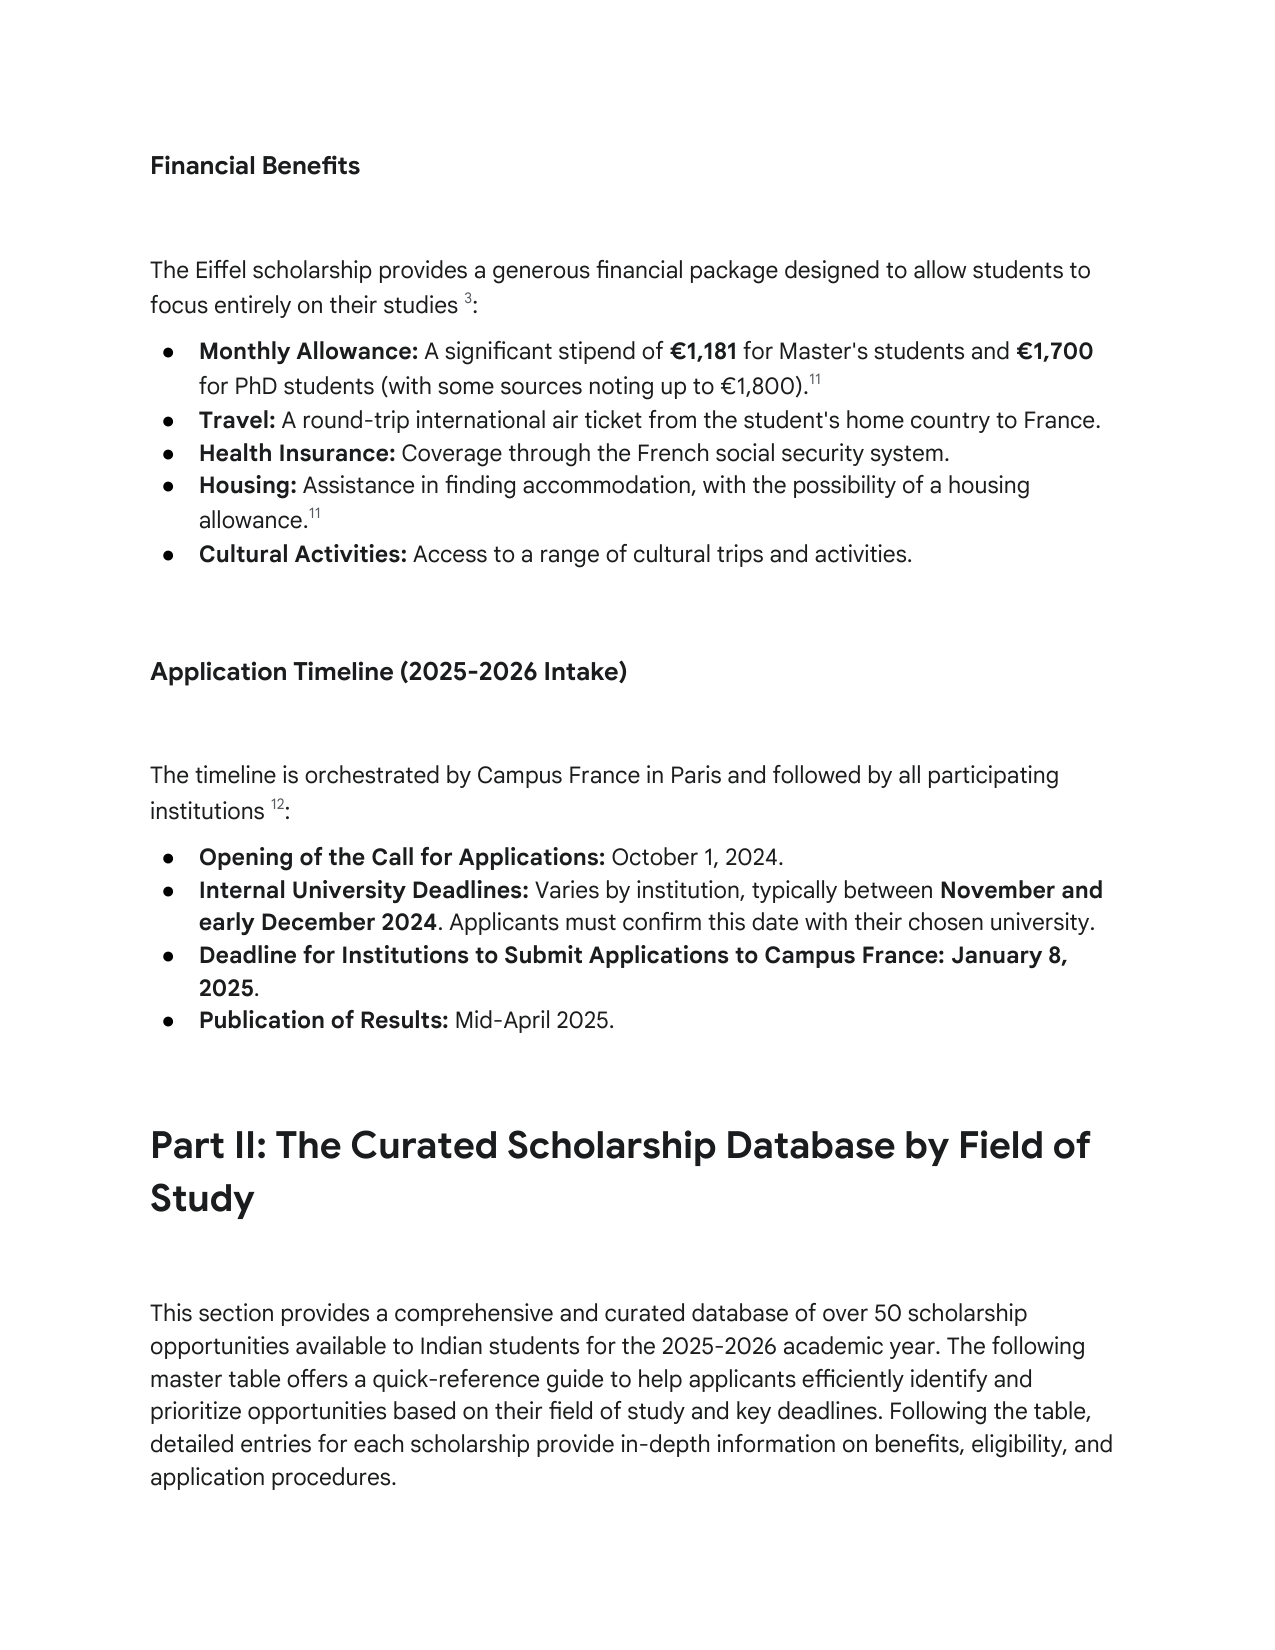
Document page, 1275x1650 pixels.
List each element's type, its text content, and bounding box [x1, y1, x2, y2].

list Cultural Activities: Access to a range of cultural trips and activities. [161, 540, 1125, 569]
text The Eiffel scholarship provides a generous financial package designed to allow students to focus entirely on their studies 3: [150, 256, 1125, 320]
list Opening of the Call for Applications: October 1, 2024. [161, 843, 1125, 872]
list Monthly Allowance: A significant stipend of €1,181 for Master's students and €1,700 for PhD students (with some sources noting up to €1,800).11 [161, 337, 1125, 402]
subtitle Application Timeline (2025-2026 Intake) [150, 656, 1125, 687]
text This section provides a comprehensive and curated database of over 50 scholarship opportunities available to Indian students for the 2025-2026 academic year. The following master table offers a quick-reference guide to help applicants efficiently identify and prioritize opportunities based on their field of study and key deadlines. Following the table, detailed entries for each scholarship provide in-depth information on benefits, eligibility, and application procedures. [150, 1299, 1125, 1492]
list Health Insurance: Coverage through the French social security system. [161, 439, 1125, 468]
subtitle Financial Benefits [150, 150, 1125, 181]
subtitle Part II: The Curated Scholarship Database by Field of Study [150, 1122, 1125, 1223]
list Travel: A round-trip international air ticket from the student's home country to France. [161, 406, 1125, 435]
list Internal University Deadlines: Varies by institution, typically between November and early December 2024. Applicants must confirm this date with their chosen university. [161, 876, 1125, 937]
list Deadline for Institutions to Submit Applications to Campus France: January 8, 2025. [161, 941, 1125, 1003]
list Housing: Assistance in finding accommodation, with the possibility of a housing allowance.11 [161, 472, 1125, 536]
text The timeline is orchestrated by Campus France in Paris and followed by all participating institutions 12: [150, 762, 1125, 826]
list Publication of Results: Mid-April 2025. [161, 1007, 1125, 1035]
